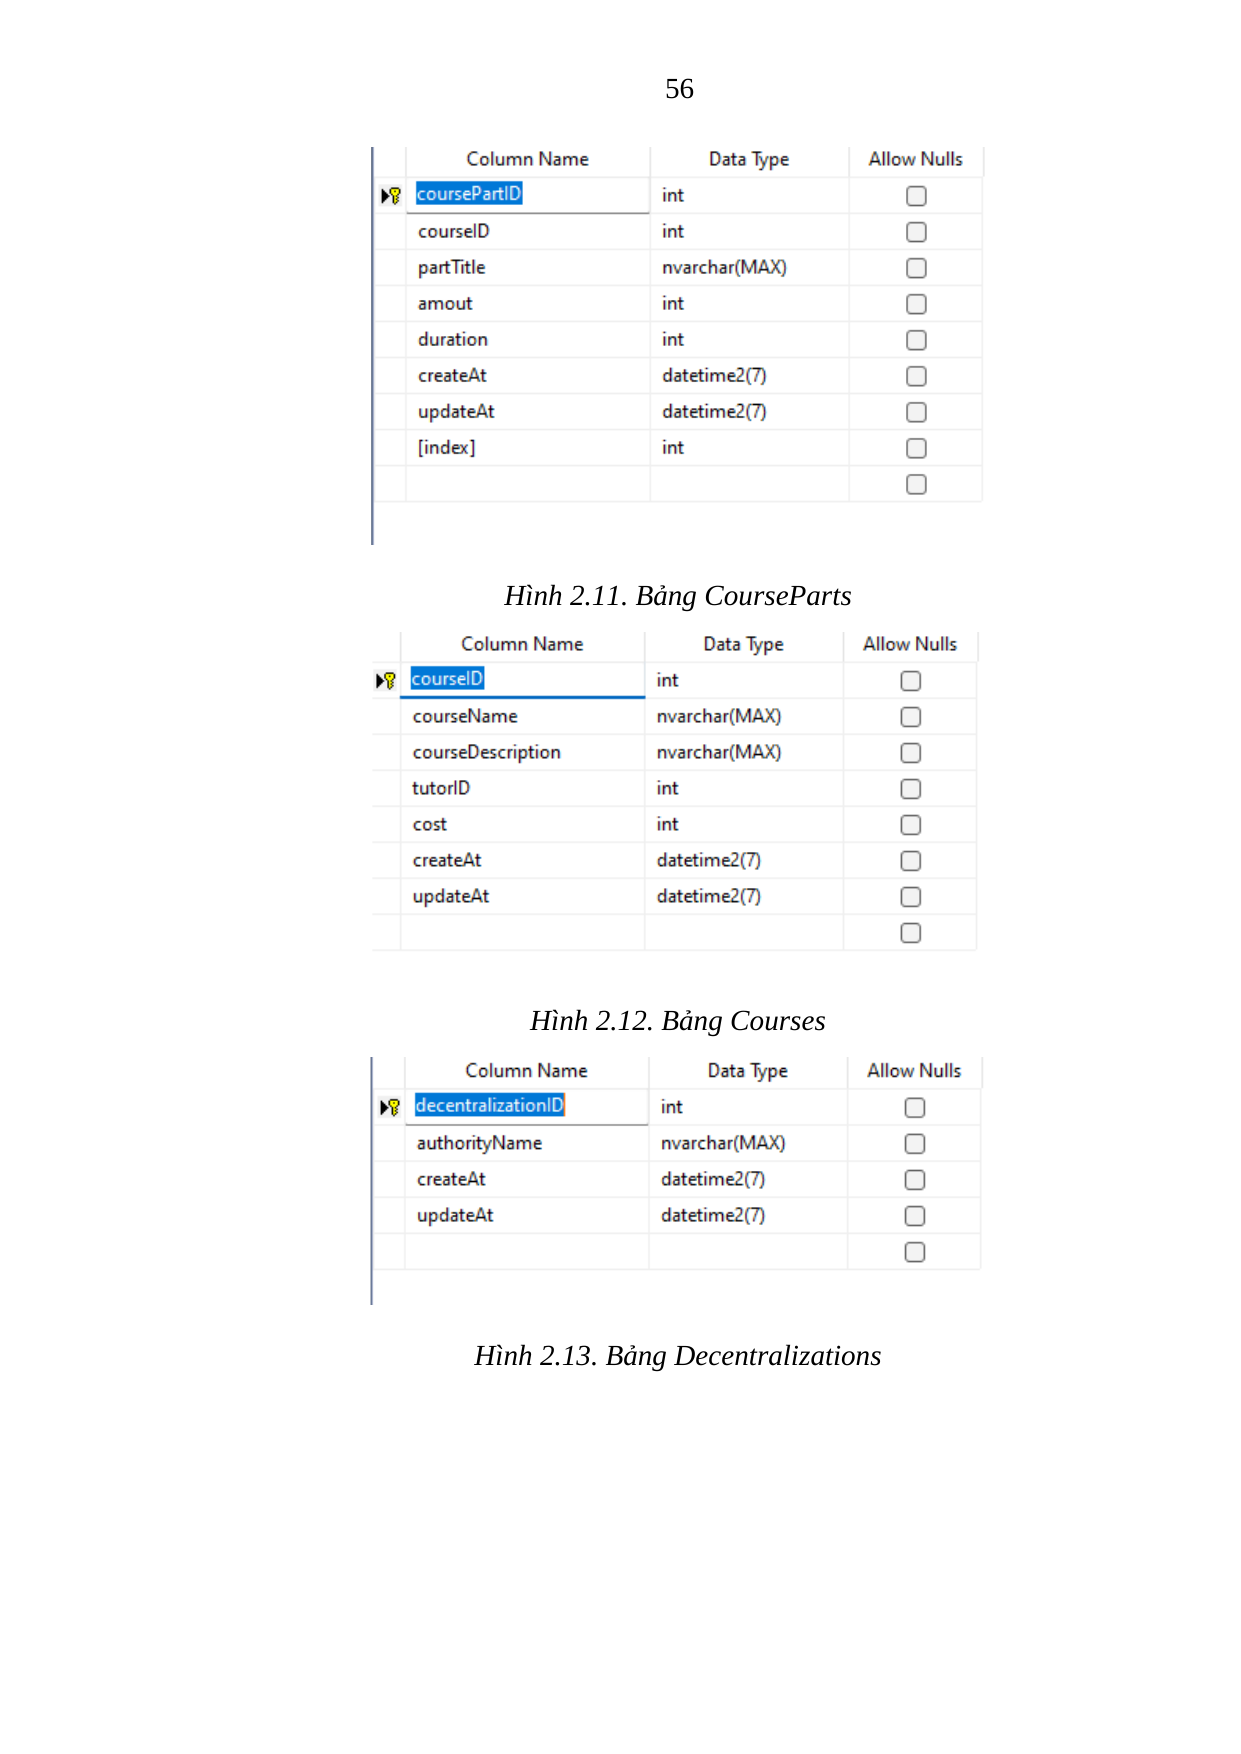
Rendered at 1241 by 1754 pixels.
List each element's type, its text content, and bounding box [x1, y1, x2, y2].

picture [370, 1057, 988, 1305]
picture [371, 147, 988, 545]
picture [372, 632, 987, 970]
